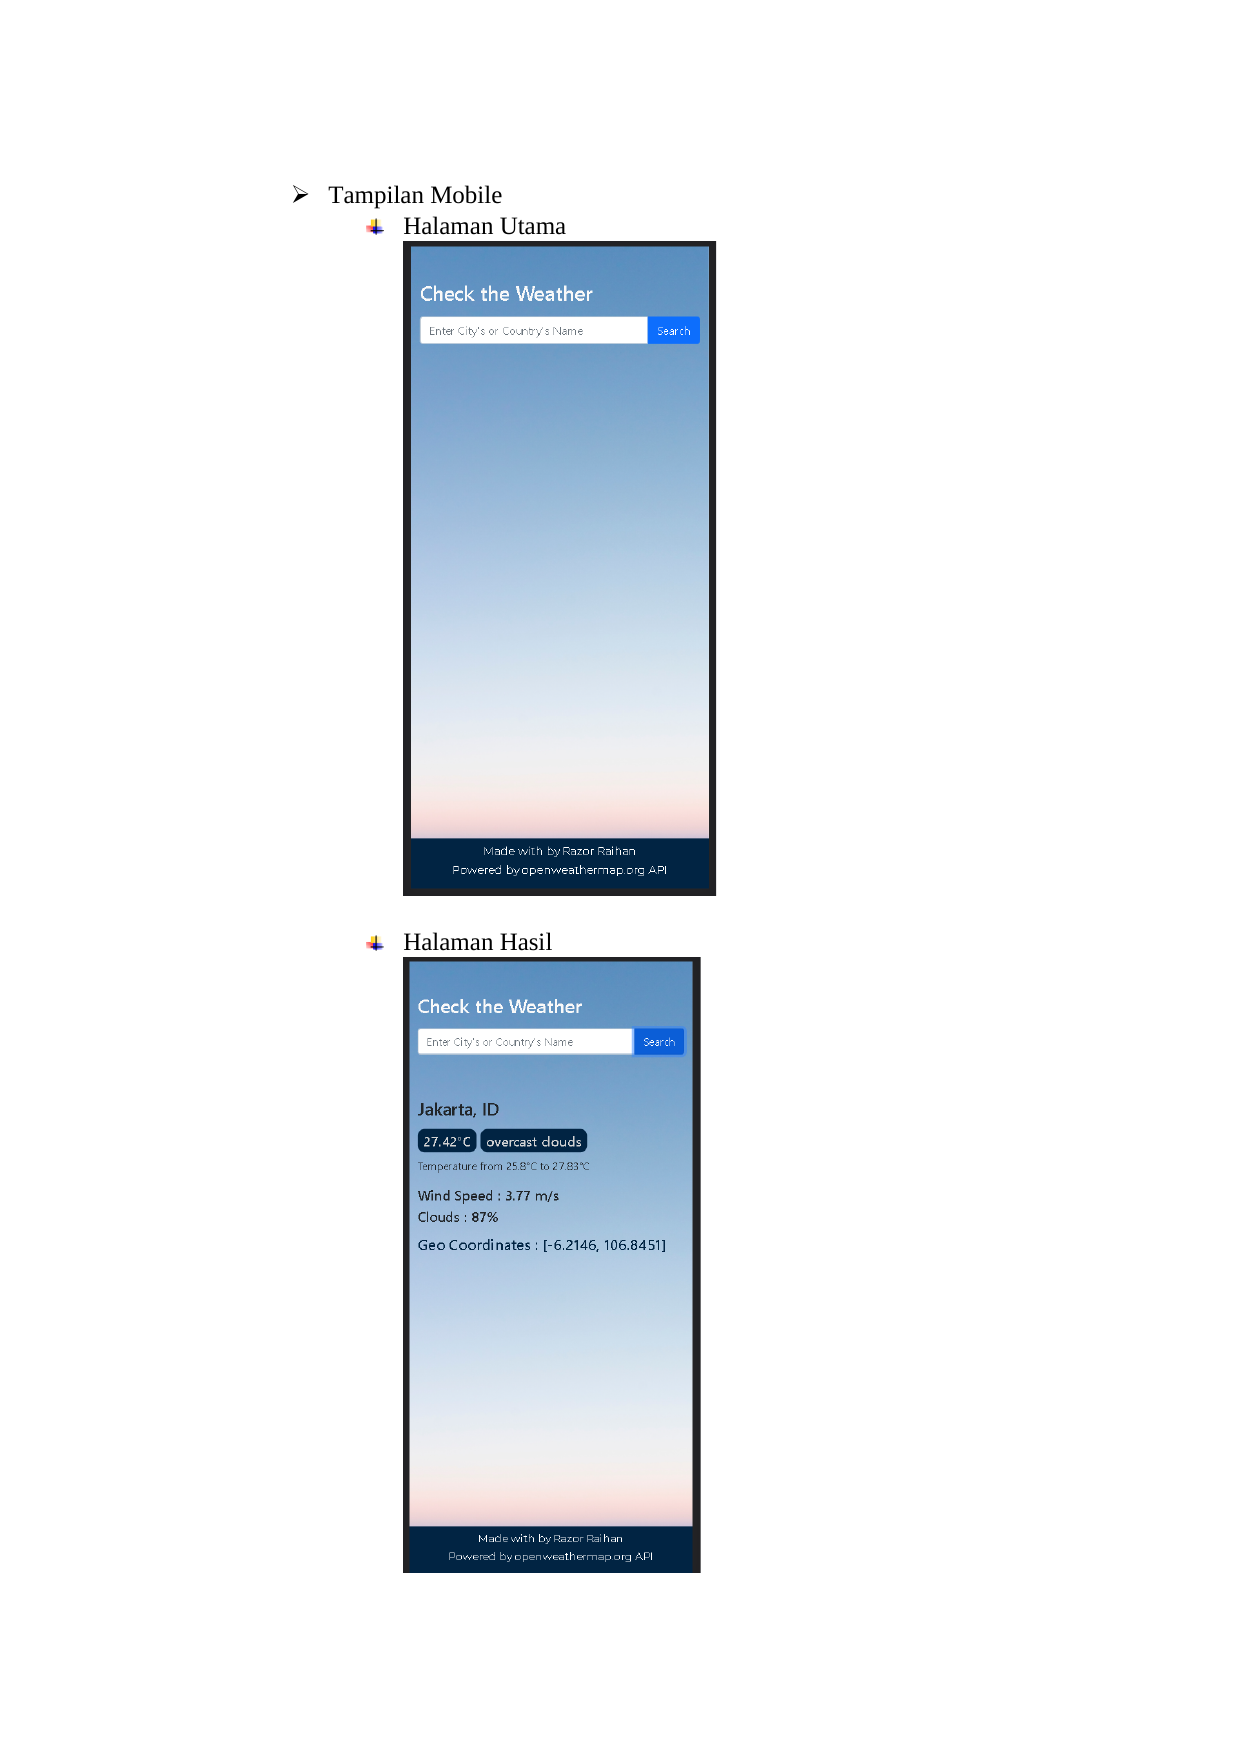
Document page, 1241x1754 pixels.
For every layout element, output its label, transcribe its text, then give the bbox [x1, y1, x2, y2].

list Tampilan Mobile [291, 180, 1090, 209]
list Halaman Hasil [366, 927, 1090, 956]
picture [403, 241, 717, 896]
picture [366, 217, 384, 235]
list Halaman Utama [366, 211, 1090, 239]
picture [366, 934, 384, 951]
picture [403, 957, 701, 1573]
